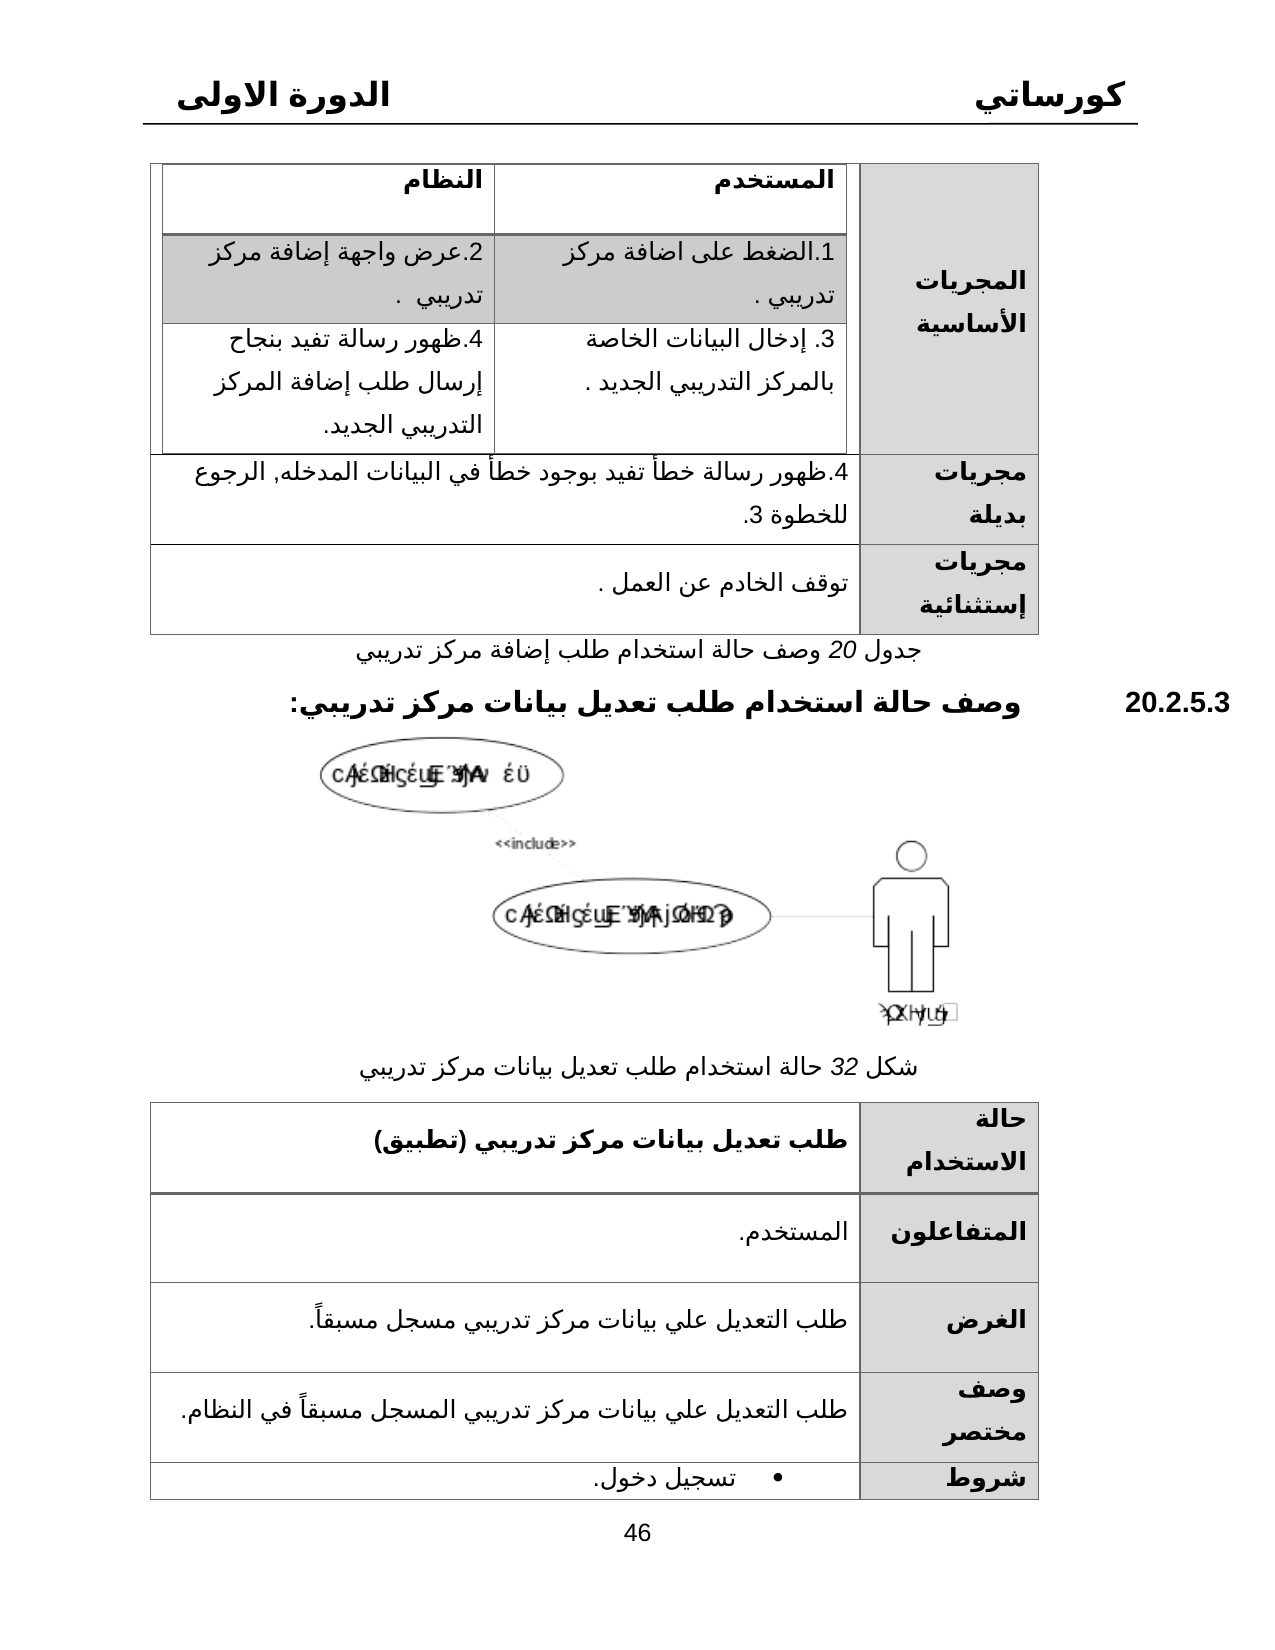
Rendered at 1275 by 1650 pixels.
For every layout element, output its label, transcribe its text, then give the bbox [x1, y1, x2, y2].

table_cell توقف الخادم عن العمل . [151, 545, 859, 634]
table_cell المتفاعلون [861, 1195, 1038, 1282]
table_cell [847, 164, 859, 454]
table_cell وصف مختصر [861, 1373, 1038, 1462]
table_cell [495, 165, 846, 233]
text شكل 32 حالة استخدام طلب تعديل بيانات مركز تدريبي [150, 1052, 1125, 1081]
table_cell 4.ظهور رسالة خطأ تفيد بوجود خطأ في البيانات المدخله, الرجوع للخطوة 3. [151, 455, 859, 544]
table_cell مجريات إستثنائية [861, 545, 1038, 634]
table_cell مجريات بديلة [861, 455, 1038, 544]
table_cell طلب التعديل علي بيانات مركز تدريبي المسجل مسبقاً في النظام. [151, 1373, 859, 1462]
table_cell [151, 164, 162, 454]
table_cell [151, 1463, 859, 1499]
table_header حالة الاستخدام [861, 1103, 1038, 1192]
table_cell [163, 324, 494, 453]
table_cell شروط سابقة [861, 1463, 1038, 1499]
table_cell [163, 165, 494, 233]
table_cell المجريات الأساسية [861, 164, 1038, 454]
table_cell طلب التعديل علي بيانات مركز تدريبي مسجل مسبقاً. [151, 1283, 859, 1372]
table_cell [495, 324, 846, 453]
table_cell المستخدم. [151, 1195, 859, 1282]
table_cell الغرض [861, 1283, 1038, 1372]
table_header طلب تعديل بيانات مركز تدريبي (تطبيق) [151, 1103, 859, 1192]
subtitle وصف حالة استخدام طلب تعديل بيانات مركز تدريبي: [150, 685, 1125, 718]
